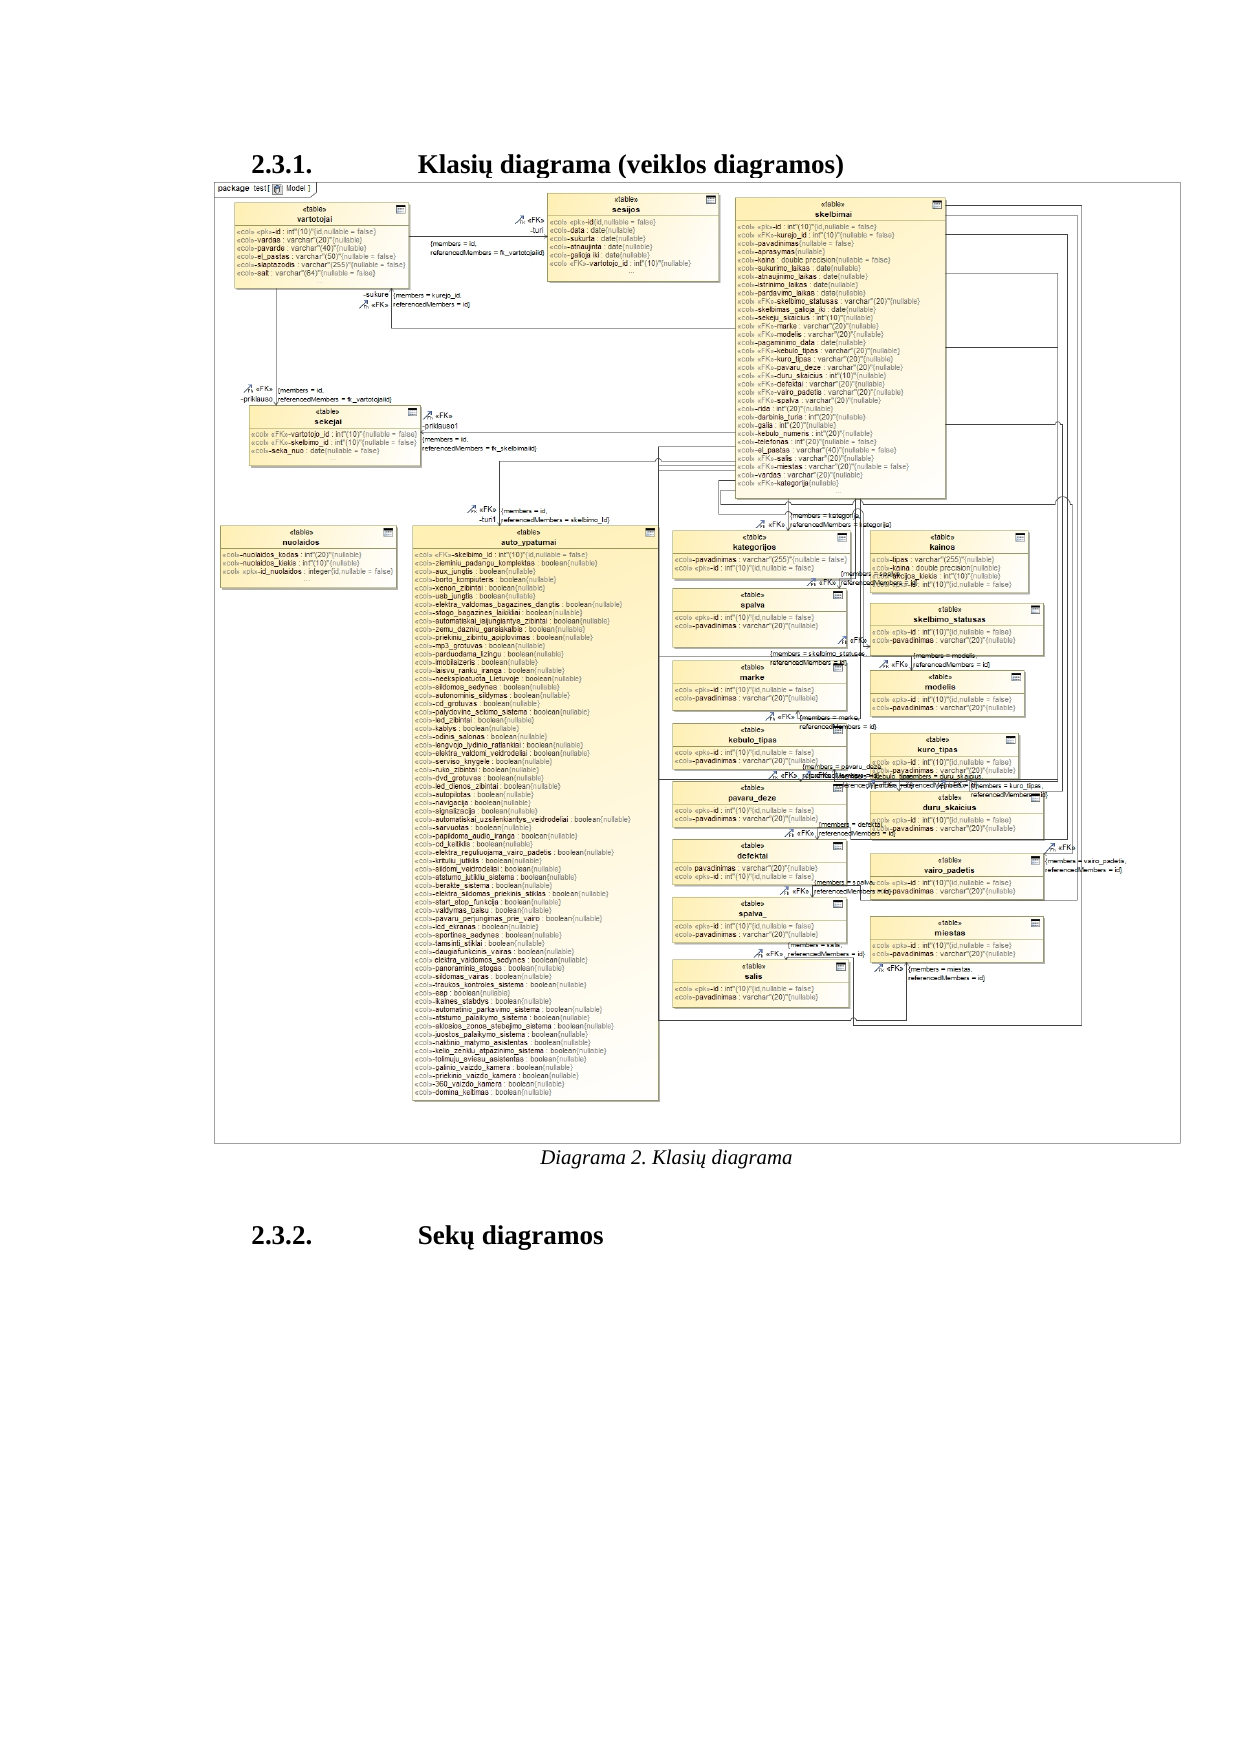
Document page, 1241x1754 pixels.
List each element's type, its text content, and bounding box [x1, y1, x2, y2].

text Diagrama 2. Klasių diagrama [148, 1145, 1122, 1169]
subtitle Sekų diagramos [251, 1219, 1122, 1250]
subtitle Klasių diagrama (veiklos diagramos) [251, 148, 1122, 178]
picture [210, 178, 1183, 1146]
